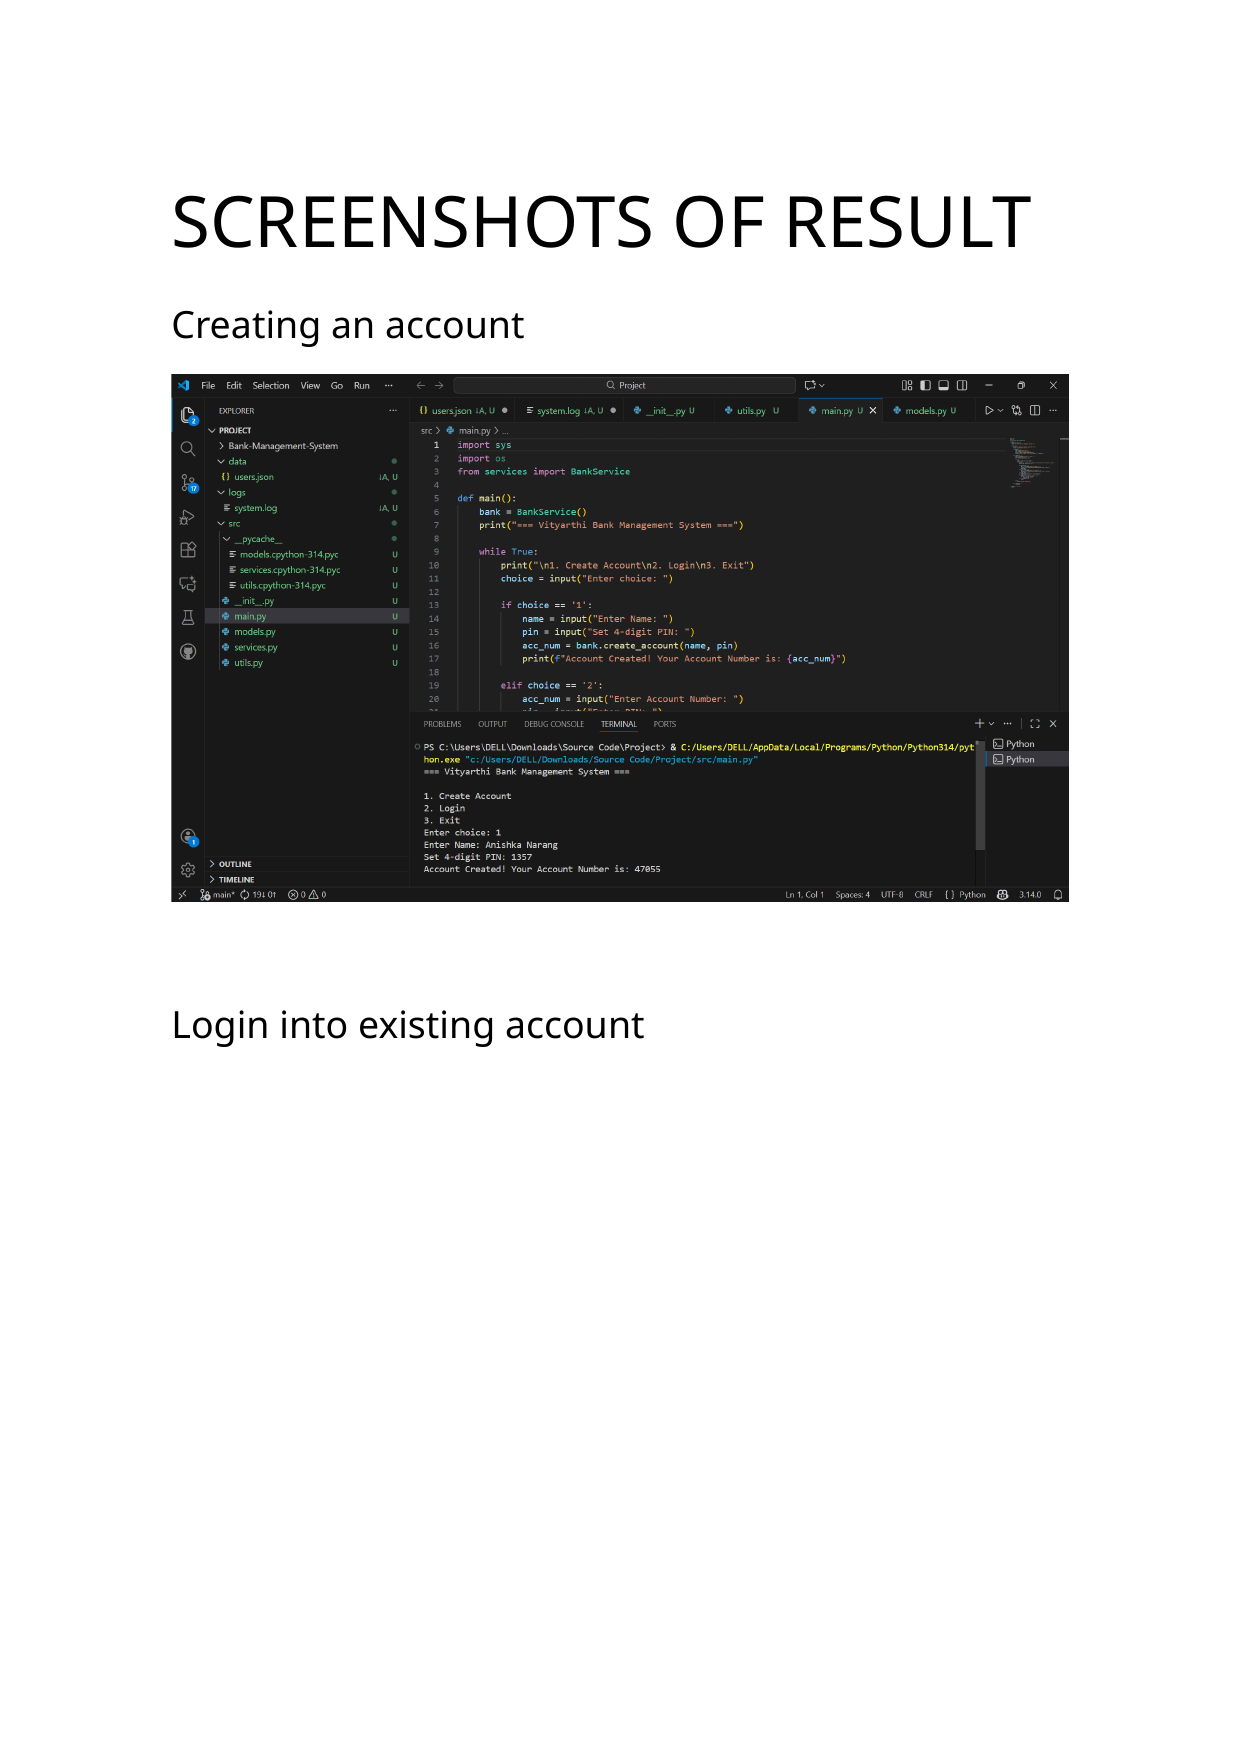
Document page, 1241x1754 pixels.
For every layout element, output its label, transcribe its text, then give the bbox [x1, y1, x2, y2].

picture [171, 374, 1069, 902]
text Creating an account [171, 299, 1069, 350]
text SCREENSHOTS OF RESULT [171, 171, 1069, 268]
text Login into existing account [171, 998, 1069, 1049]
